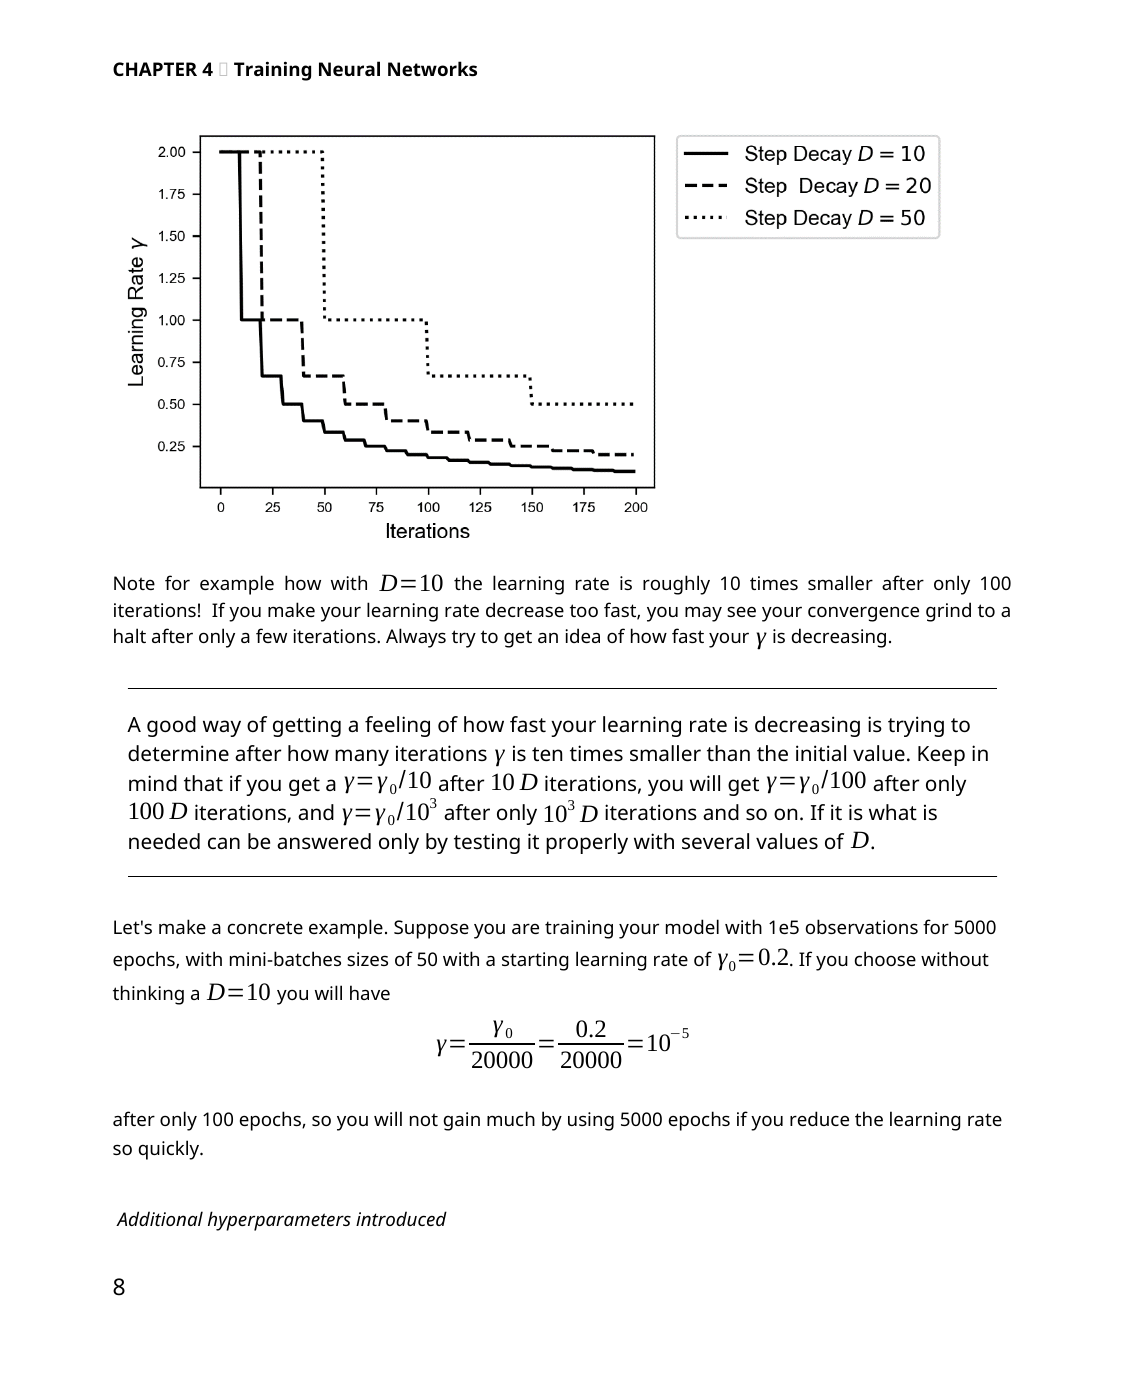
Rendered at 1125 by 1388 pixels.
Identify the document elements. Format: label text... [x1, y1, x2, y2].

text after only 100 epochs, so you will not gain much by using 5000 epochs if you reduce the learning rate so quickly. [112, 1106, 1012, 1161]
text A good way of getting a feeling of how fast your learning rate is decreasing is trying to determine after how many iterations is ten times smaller than the initial value. Keep in mind that if you get a after iterations, you will get after only iterations, and after only iterations and so on. If it is what is needed can be answered only by testing it properly with several values of . [127, 689, 997, 877]
text Additional hyperparameters introduced [112, 1206, 1012, 1232]
picture [112, 119, 953, 557]
text Note for example how with the learning rate is roughly 10 times smaller after only 100 iterations! If you make your learning rate decrease too fast, you may see your convergence grind to a halt after only a few iterations. Always try to get an idea of how fast your is decreasing. [112, 569, 1012, 650]
text Let's make a concrete example. Suppose you are training your model with 1e5 observations for 5000 epochs, with mini-batches sizes of 50 with a starting learning rate of . If you choose without thinking a you will have [112, 914, 1012, 1007]
